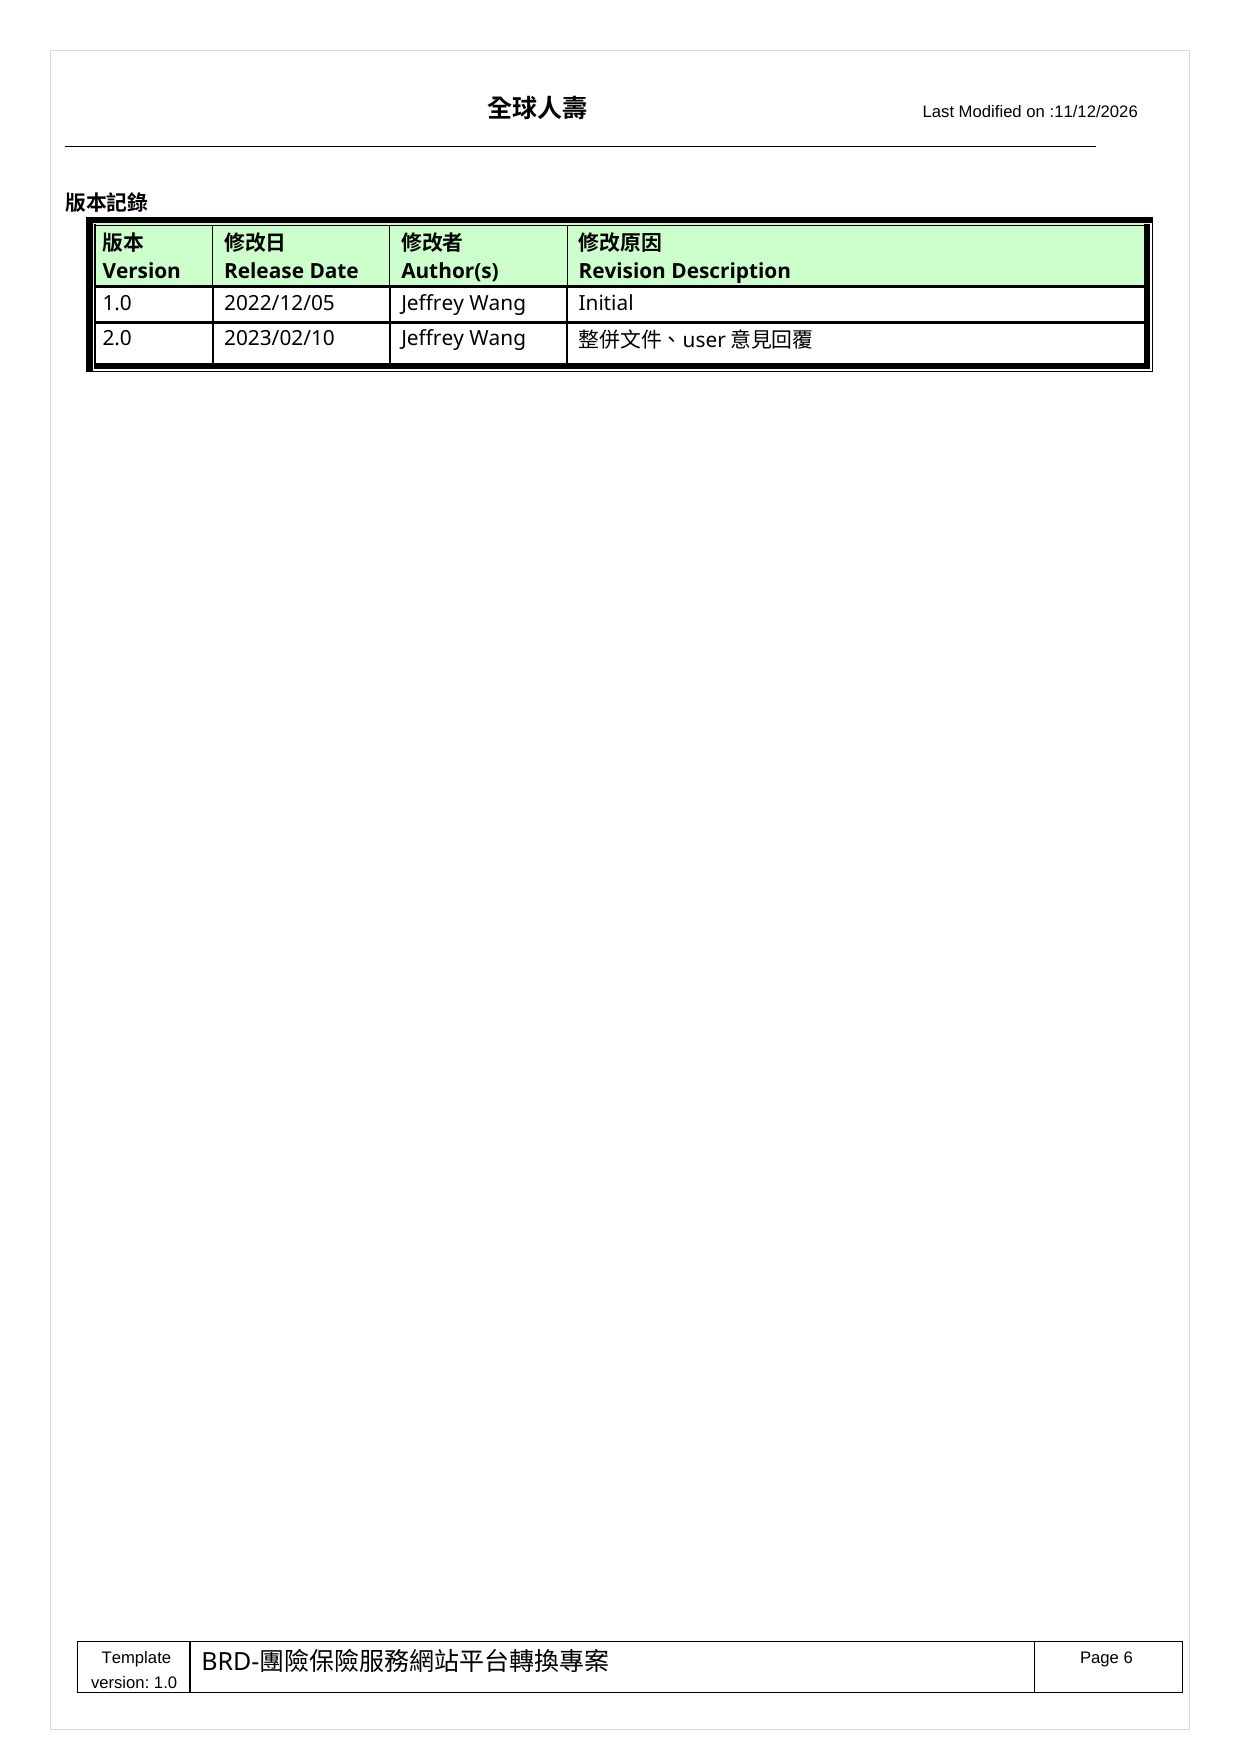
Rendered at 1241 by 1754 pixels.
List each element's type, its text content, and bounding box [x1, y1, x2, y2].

table_cell 2022/12/05 [214, 288, 389, 321]
table_cell Jeffrey Wang [391, 324, 566, 363]
table_header 修改者 Author(s) [390, 226, 567, 285]
table_cell 2023/02/10 [214, 324, 389, 363]
table_cell 1.0 [96, 288, 212, 321]
text 版本記錄 [65, 186, 1137, 217]
table_header 修改原因 Revision Description [568, 226, 1144, 285]
table_cell 整併文件、user意見回覆 [568, 324, 1144, 363]
table_header 修改日 Release Date [213, 226, 389, 285]
table_cell Initial [568, 288, 1144, 321]
table_header 版本 Version [96, 226, 212, 285]
table_cell 2.0 [96, 324, 212, 363]
table_cell Jeffrey Wang [391, 288, 566, 321]
